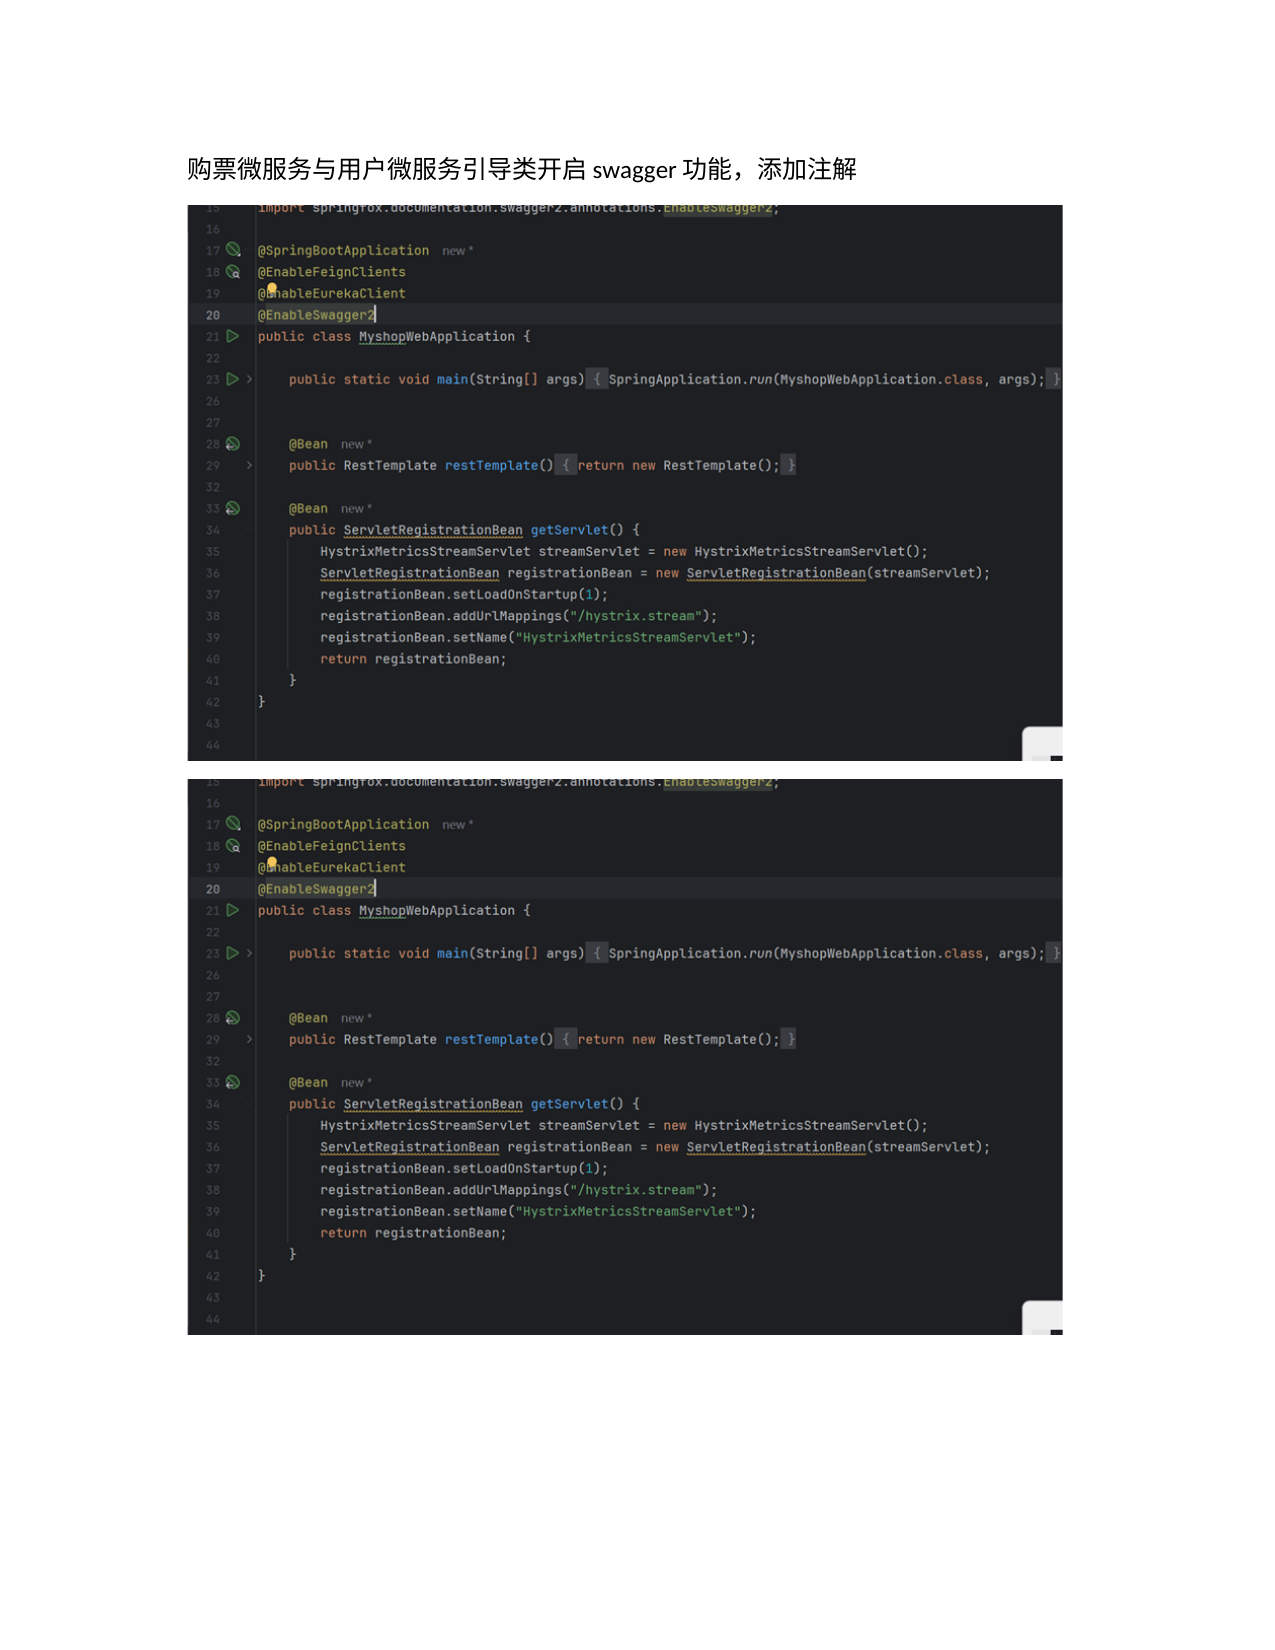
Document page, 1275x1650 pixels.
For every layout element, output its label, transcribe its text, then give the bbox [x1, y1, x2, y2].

picture [187, 205, 1063, 761]
subtitle 购票微服务与用户微服务引导类开启swagger功能，添加注解 [187, 150, 1087, 186]
picture [187, 779, 1063, 1335]
